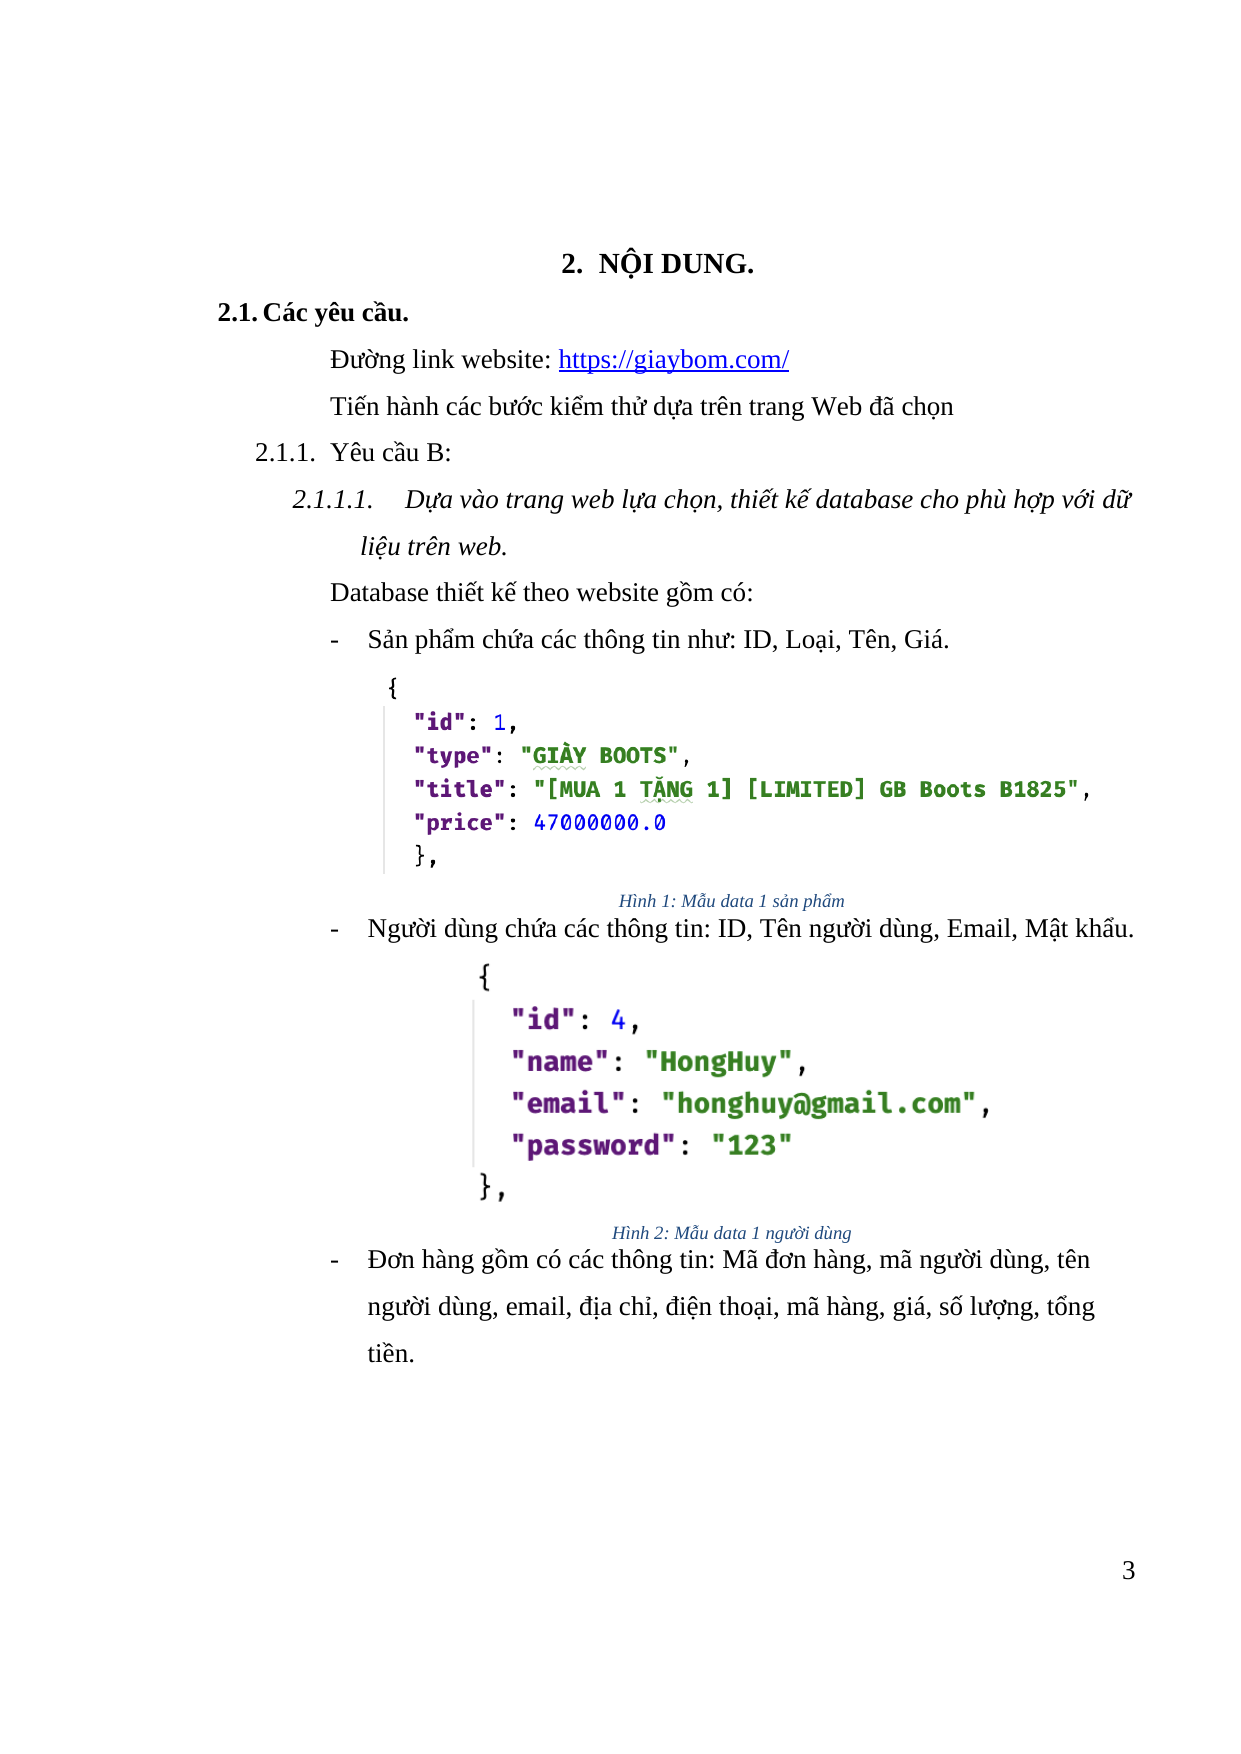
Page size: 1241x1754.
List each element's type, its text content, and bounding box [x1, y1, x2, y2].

text Database thiết kế theo website gồm có: [255, 576, 1135, 608]
text Tiến hành các bước kiểm thử dựa trên trang Web đã chọn [255, 390, 1135, 421]
picture [464, 958, 1038, 1207]
text Hình 2: Mẫu data 1 người dùng [255, 1222, 1135, 1243]
list Người dùng chứa các thông tin: ID, Tên người dùng, Email, Mật khẩu. [330, 912, 1135, 943]
picture [376, 669, 1126, 875]
list Sản phẩm chứa các thông tin như: ID, Loại, Tên, Giá. [330, 623, 1135, 654]
subtitle Các yêu cầu. [217, 296, 1135, 328]
subtitle Yêu cầu B: [255, 436, 1135, 468]
text Hình 1: Mẫu data 1 sản phẩm [255, 890, 1135, 912]
text Đường link website: https://giaybom.com/ [255, 343, 1135, 374]
subtitle Dựa vào trang web lựa chọn, thiết kế database cho phù hợp với dữ liệu trên web. [292, 483, 1135, 561]
list Đơn hàng gồm có các thông tin: Mã đơn hàng, mã người dùng, tên người dùng, email, địa chỉ, điện thoại, mã hàng, giá, số lượng, tổng tiền. [330, 1243, 1135, 1368]
subtitle NỘI DUNG. [180, 246, 1135, 280]
